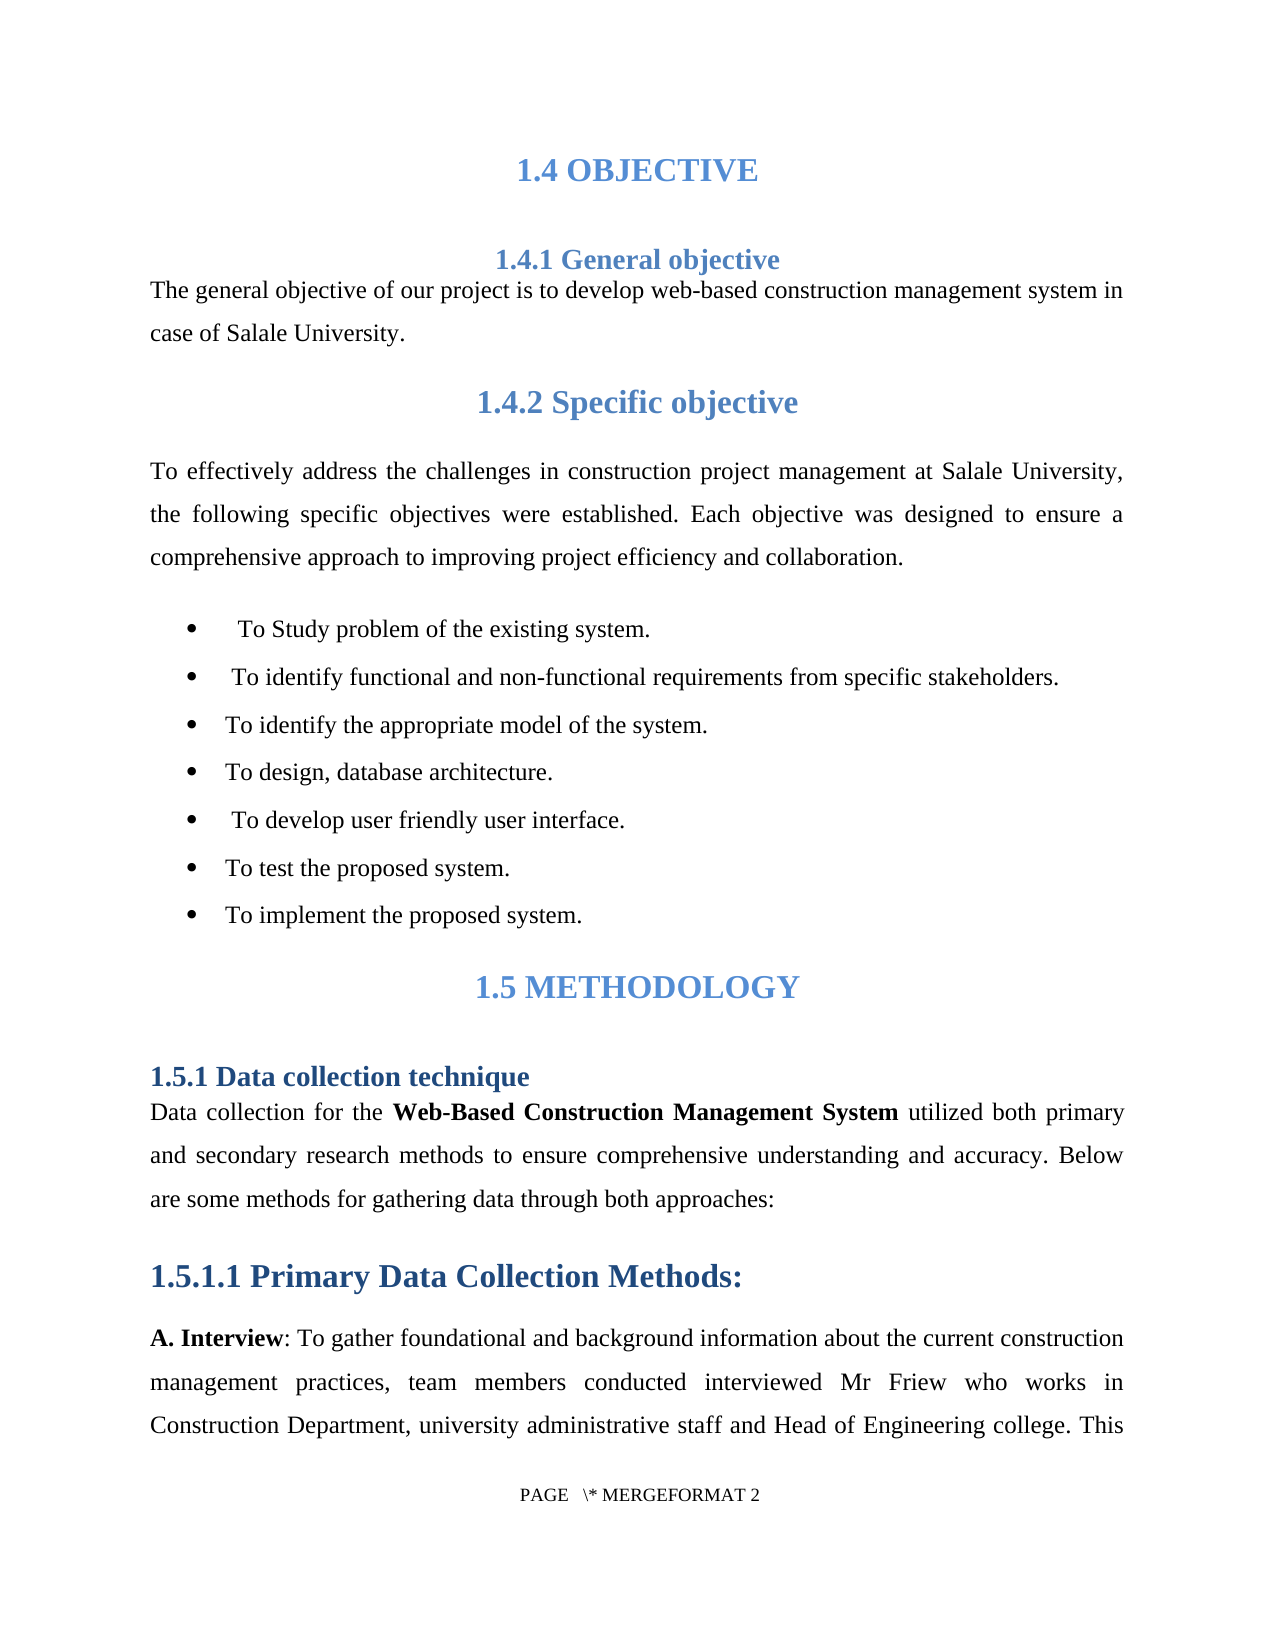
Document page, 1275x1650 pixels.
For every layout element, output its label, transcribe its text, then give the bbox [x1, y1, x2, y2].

subtitle 1.4.1 General objective [150, 242, 1125, 275]
subtitle 1.5.1.1 Primary Data Collection Methods: [150, 1256, 1125, 1294]
list To identify the appropriate model of the system. [187, 710, 1125, 738]
list To test the proposed system. [187, 853, 1125, 882]
text Data collection for the Web-Based Construction Management System utilized both primary and secondary research methods to ensure comprehensive understanding and accuracy. Below are some methods for gathering data through both approaches: [150, 1097, 1125, 1212]
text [150, 1323, 1125, 1438]
list To Study problem of the existing system. [187, 614, 1125, 643]
text To effectively address the challenges in construction project management at Salale University, the following specific objectives were established. Each objective was designed to ensure a comprehensive approach to improving project efficiency and collaboration. [150, 456, 1125, 571]
subtitle 1.4 OBJECTIVE [150, 150, 1125, 188]
subtitle 1.5.1 Data collection technique [150, 1059, 1125, 1092]
list To design, database architecture. [187, 757, 1125, 786]
list To develop user friendly user interface. [187, 805, 1125, 834]
list To implement the proposed system. [187, 901, 1125, 929]
list To identify functional and non-functional requirements from specific stakeholders. [187, 662, 1125, 691]
subtitle 1.4.2 Specific objective [150, 382, 1125, 421]
subtitle 1.5 METHODOLOGY [150, 967, 1125, 1005]
text The general objective of our project is to develop web-based construction management system in case of Salale University. [150, 275, 1125, 347]
